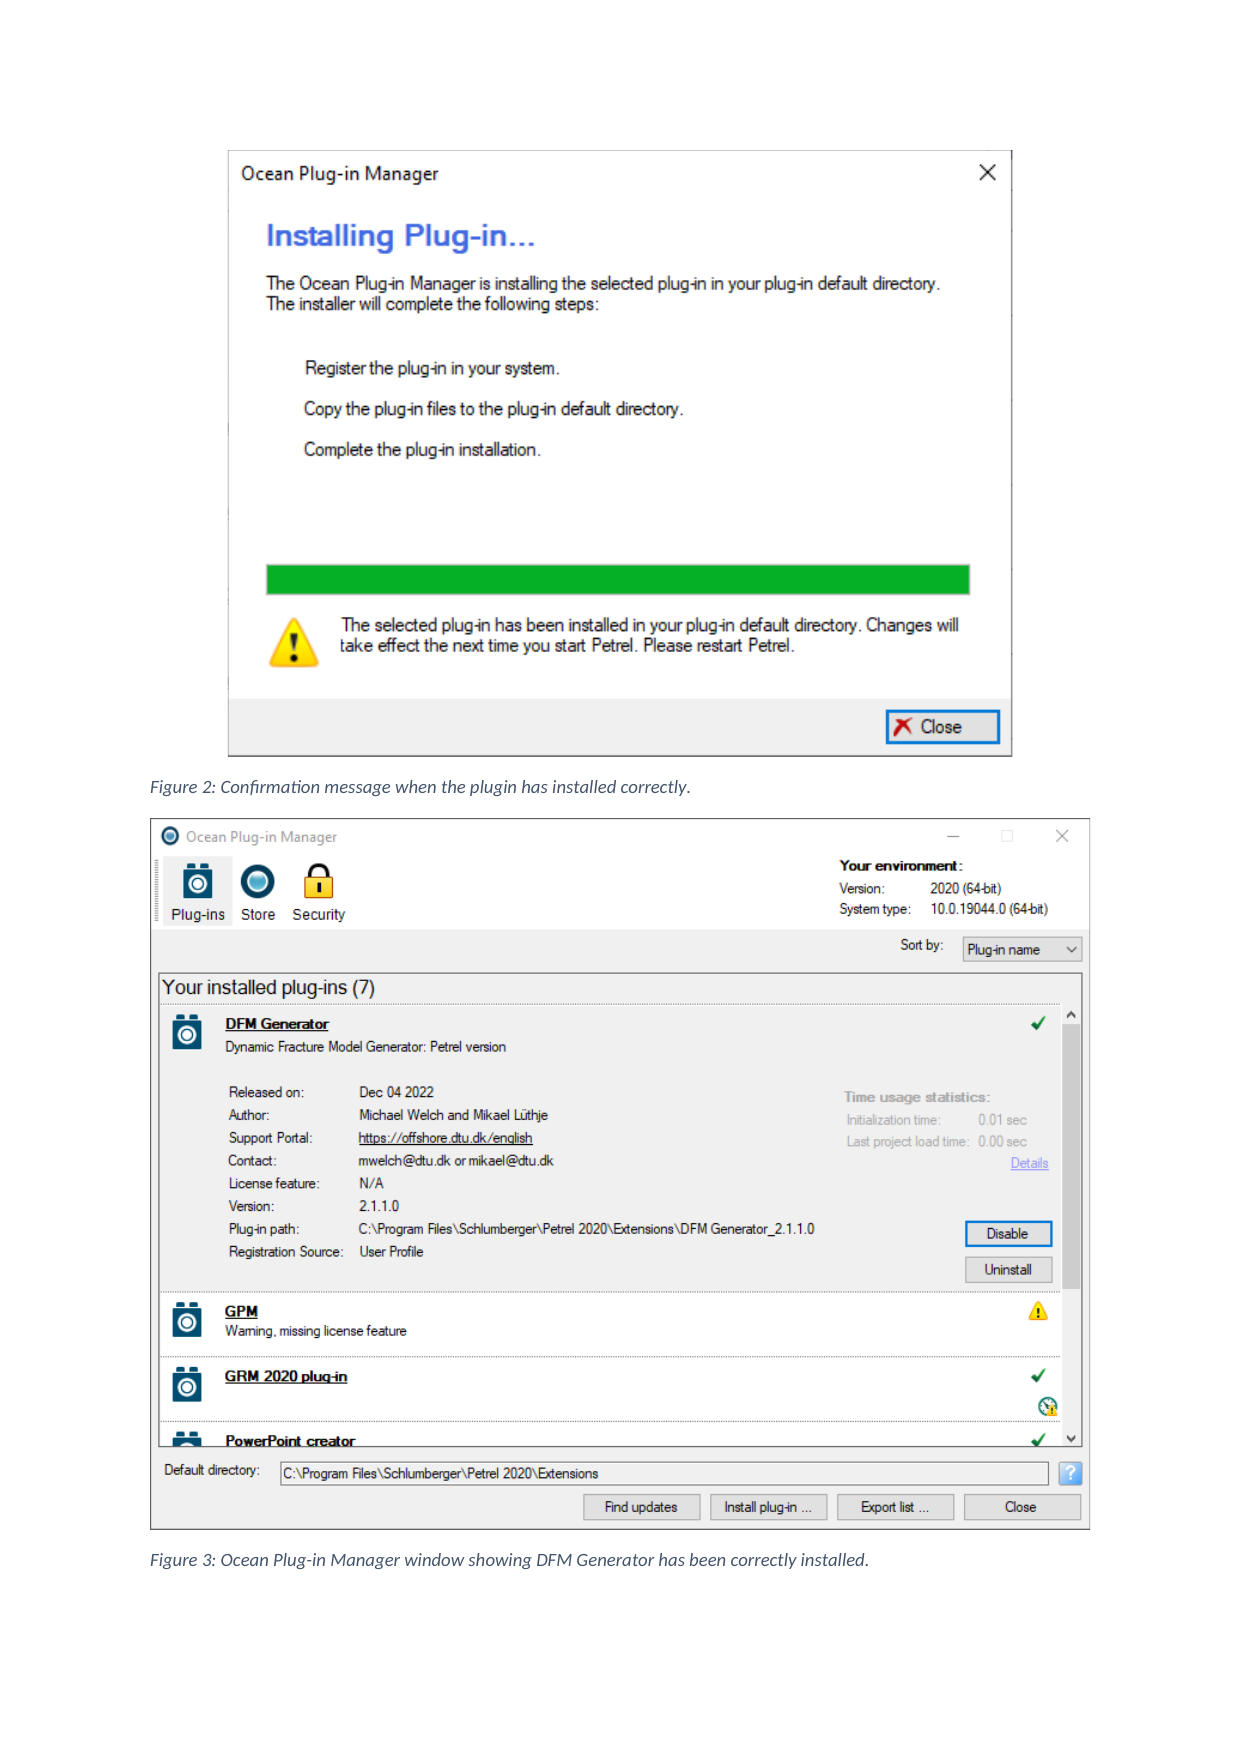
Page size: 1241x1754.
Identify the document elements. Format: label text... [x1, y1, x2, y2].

picture [150, 818, 1091, 1530]
picture [227, 150, 1013, 757]
text Figure 2: Confirmation message when the plugin has installed correctly. [150, 775, 1090, 798]
